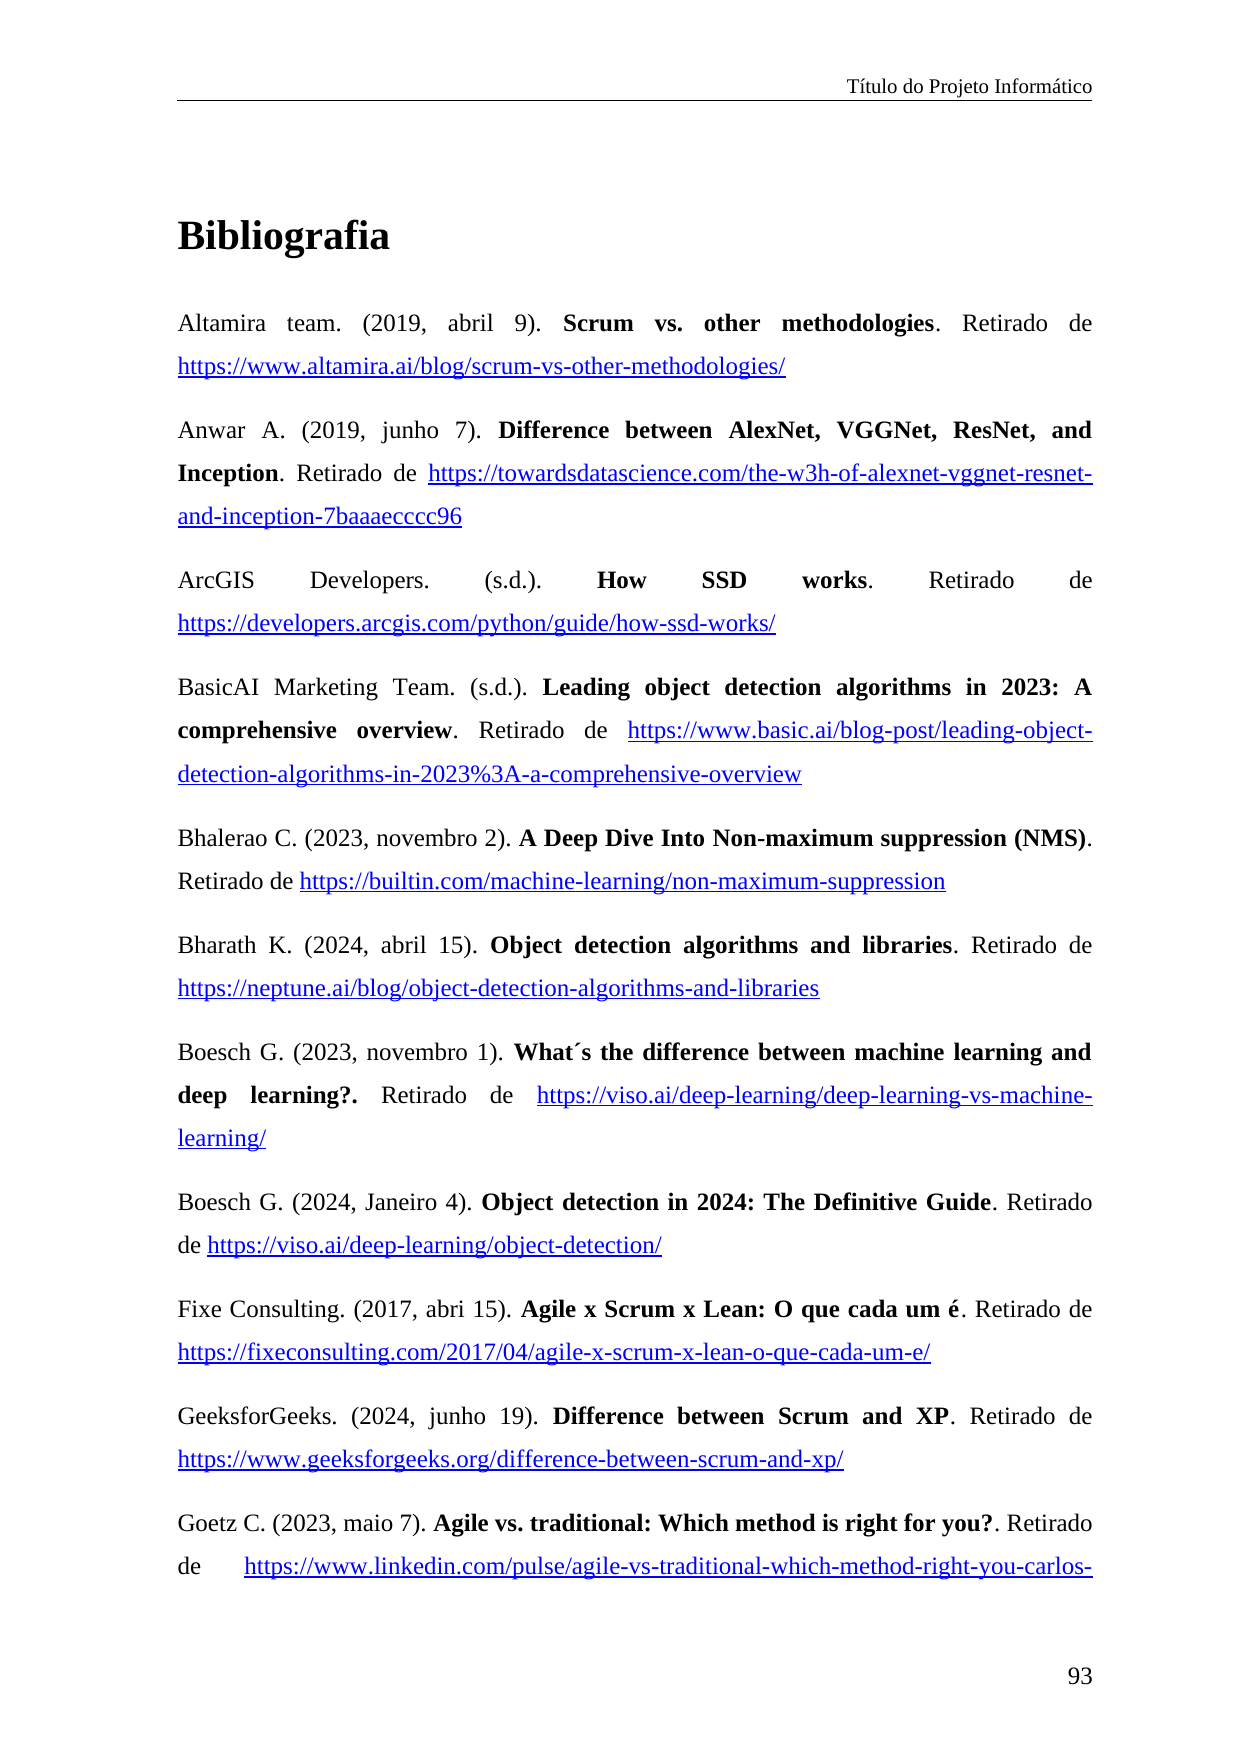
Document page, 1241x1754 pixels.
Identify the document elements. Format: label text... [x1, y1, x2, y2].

text Fixe Consulting. (2017, abri 15). Agile x Scrum x Lean: O que cada um é. Retirado de https://fixeconsulting.com/2017/04/agile-x-scrum-x-lean-o-que-cada-um-e/ [177, 1294, 1092, 1366]
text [177, 1508, 1092, 1580]
text Anwar A. (2019, junho 7). Difference between AlexNet, VGGNet, ResNet, and Inception. Retirado de https://towardsdatascience.com/the-w3h-of-alexnet-vggnet-resnet-and-inception-7baaaecccc96 [177, 415, 1092, 530]
text GeeksforGeeks. (2024, junho 19). Difference between Scrum and XP. Retirado de https://www.geeksforgeeks.org/difference-between-scrum-and-xp/ [177, 1401, 1092, 1473]
text Altamira team. (2019, abril 9). Scrum vs. other methodologies. Retirado de https://www.altamira.ai/blog/scrum-vs-other-methodologies/ [177, 308, 1092, 380]
text Boesch G. (2024, Janeiro 4). Object detection in 2024: The Definitive Guide. Retirado de https://viso.ai/deep-learning/object-detection/ [177, 1187, 1092, 1259]
text Bhalerao C. (2023, novembro 2). A Deep Dive Into Non-maximum suppression (NMS). Retirado de https://builtin.com/machine-learning/non-maximum-suppression [177, 823, 1092, 894]
text ArcGIS Developers. (s.d.). How SSD works. Retirado de https://developers.arcgis.com/python/guide/how-ssd-works/ [177, 565, 1092, 637]
text Bharath K. (2024, abril 15). Object detection algorithms and libraries. Retirado de https://neptune.ai/blog/object-detection-algorithms-and-libraries [177, 930, 1092, 1002]
subtitle Bibliografia [177, 210, 1092, 258]
text Boesch G. (2023, novembro 1). What´s the difference between machine learning and deep learning?. Retirado de https://viso.ai/deep-learning/deep-learning-vs-machine-learning/ [177, 1037, 1092, 1152]
text BasicAI Marketing Team. (s.d.). Leading object detection algorithms in 2023: A comprehensive overview. Retirado de https://www.basic.ai/blog-post/leading-object-detection-algorithms-in-2023%3A-a-comprehensive-overview [177, 672, 1092, 787]
